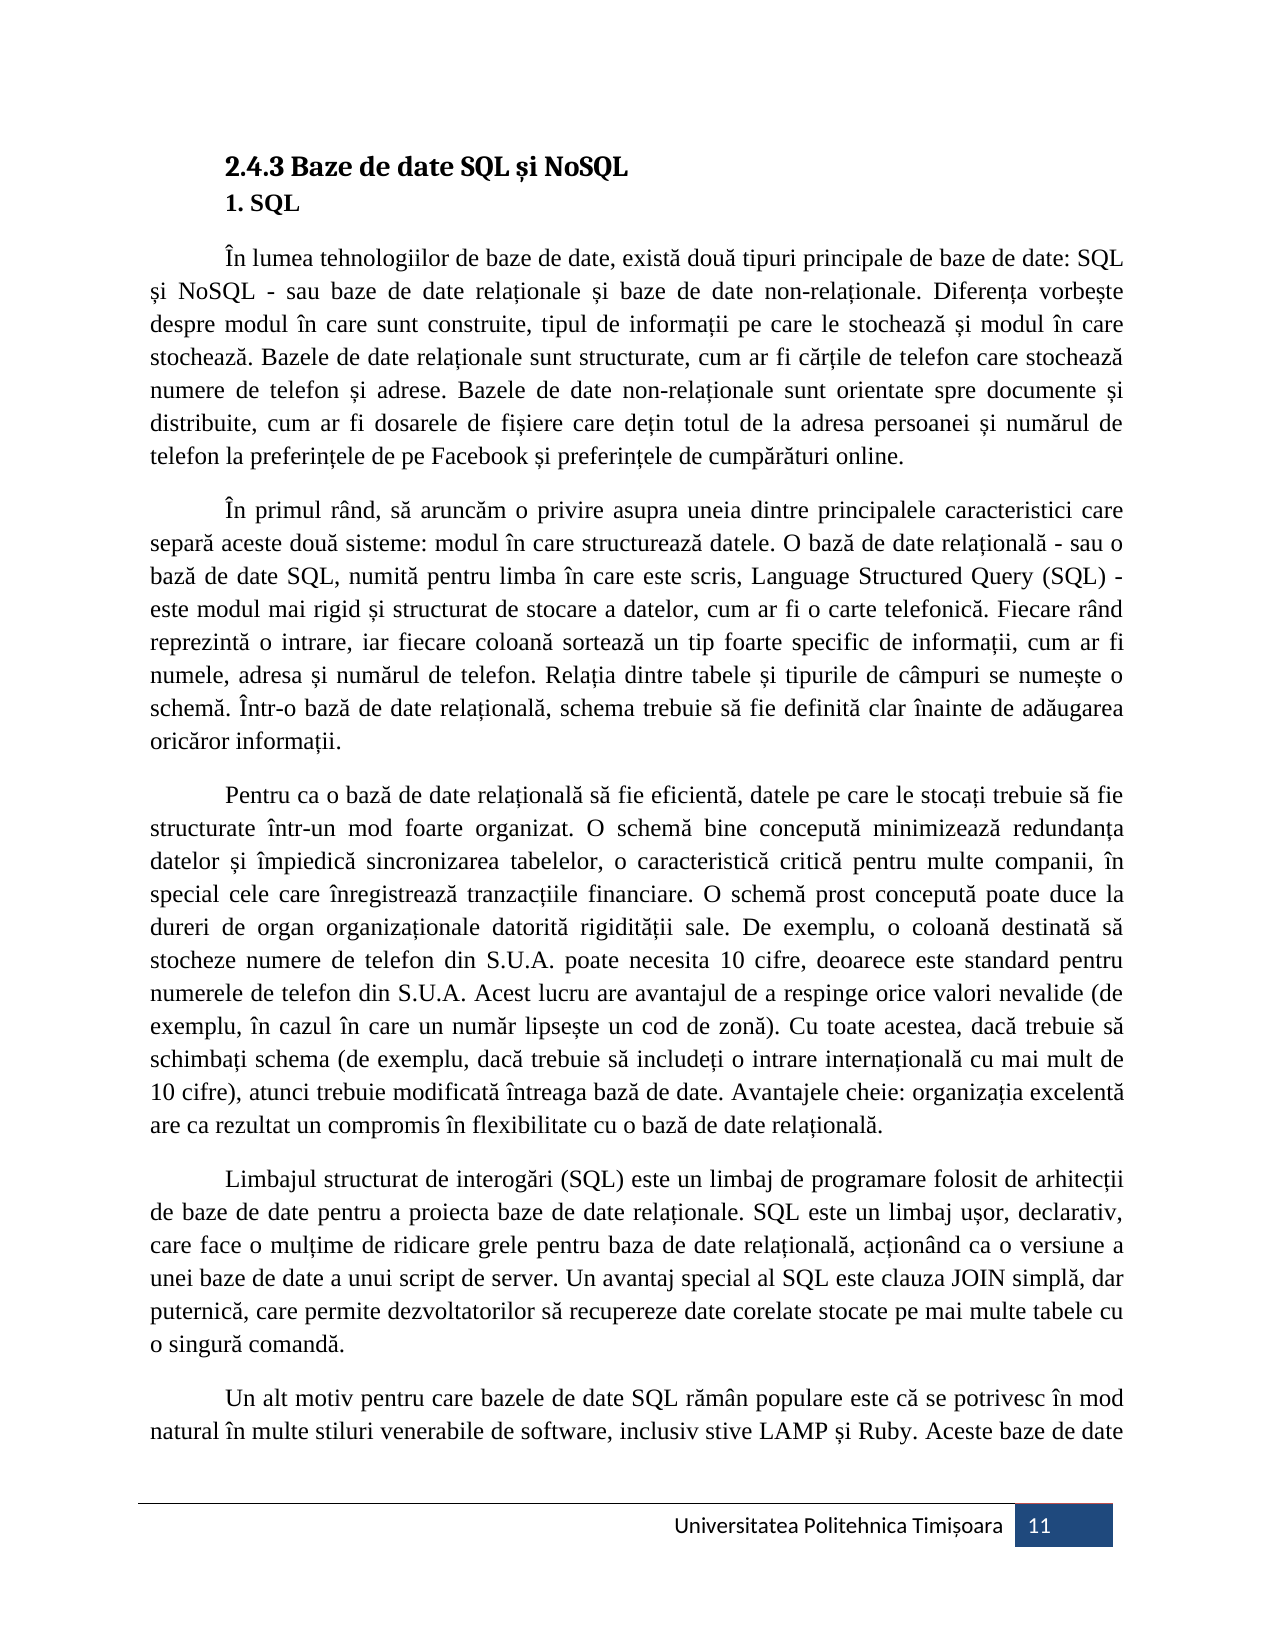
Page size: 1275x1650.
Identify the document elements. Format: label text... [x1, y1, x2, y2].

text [150, 1383, 1125, 1445]
text Limbajul structurat de interogări (SQL) este un limbaj de programare folosit de arhitecții de baze de date pentru a proiecta baze de date relaționale. SQL este un limbaj ușor, declarativ, care face o mulțime de ridicare grele pentru baza de date relațională, acționând ca o versiune a unei baze de date a unui script de server. Un avantaj special al SQL este clauza JOIN simplă, dar puternică, care permite dezvoltatorilor să recupereze date corelate stocate pe mai multe tabele cu o singură comandă. [150, 1164, 1125, 1358]
text În lumea tehnologiilor de baze de date, există două tipuri principale de baze de date: SQL și NoSQL - sau baze de date relaționale și baze de date non-relaționale. Diferența vorbește despre modul în care sunt construite, tipul de informații pe care le stochează și modul în care stochează. Bazele de date relaționale sunt structurate, cum ar fi cărțile de telefon care stochează numere de telefon și adrese. Bazele de date non-relaționale sunt orientate spre documente și distribuite, cum ar fi dosarele de fișiere care dețin totul de la adresa persoanei și numărul de telefon la preferințele de pe Facebook și preferințele de cumpărături online. [150, 243, 1125, 470]
text Pentru ca o bază de date relațională să fie eficientă, datele pe care le stocați trebuie să fie structurate într-un mod foarte organizat. O schemă bine concepută minimizează redundanța datelor și împiedică sincronizarea tabelelor, o caracteristică critică pentru multe companii, în special cele care înregistrează tranzacțiile financiare. O schemă prost concepută poate duce la dureri de organ organizaționale datorită rigidității sale. De exemplu, o coloană destinată să stocheze numere de telefon din S.U.A. poate necesita 10 cifre, deoarece este standard pentru numerele de telefon din S.U.A. Acest lucru are avantajul de a respinge orice valori nevalide (de exemplu, în cazul în care un număr lipsește un cod de zonă). Cu toate acestea, dacă trebuie să schimbați schema (de exemplu, dacă trebuie să includeți o intrare internațională cu mai mult de 10 cifre), atunci trebuie modificată întreaga bază de date. Avantajele cheie: organizația excelentă are ca rezultat un compromis în flexibilitate cu o bază de date relațională. [150, 780, 1125, 1139]
text 1. SQL [150, 188, 1125, 217]
text În primul rând, să aruncăm o privire asupra uneia dintre principalele caracteristici care separă aceste două sisteme: modul în care structurează datele. O bază de date relațională - sau o bază de date SQL, numită pentru limba în care este scris, Language Structured Query (SQL) - este modul mai rigid și structurat de stocare a datelor, cum ar fi o carte telefonică. Fiecare rând reprezintă o intrare, iar fiecare coloană sortează un tip foarte specific de informații, cum ar fi numele, adresa și numărul de telefon. Relația dintre tabele și tipurile de câmpuri se numește o schemă. Într-o bază de date relațională, schema trebuie să fie definită clar înainte de adăugarea oricăror informații. [150, 495, 1125, 755]
subtitle 2.4.3 Baze de date SQL și NoSQL [150, 150, 1125, 183]
